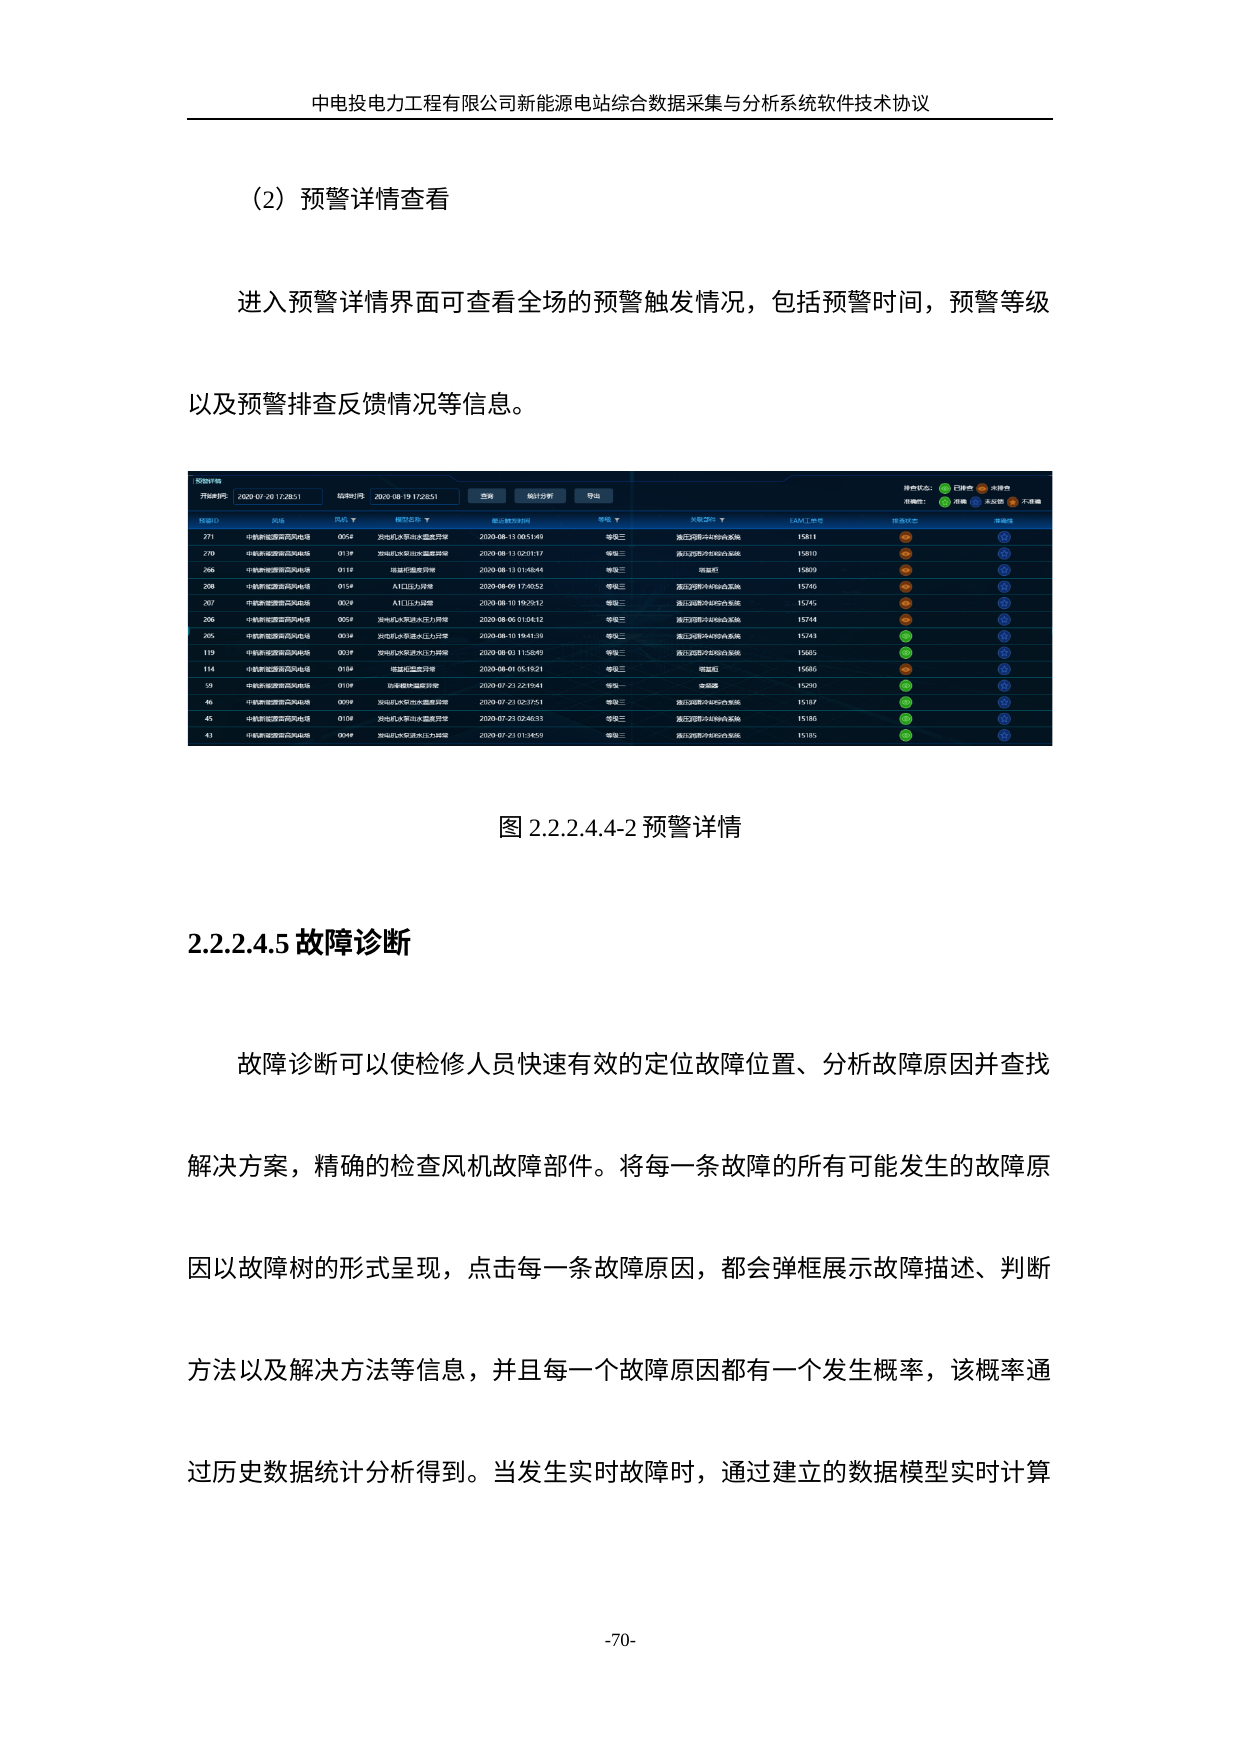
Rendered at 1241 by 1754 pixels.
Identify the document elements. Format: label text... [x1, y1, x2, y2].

picture [187, 547, 1053, 560]
picture [187, 563, 1053, 577]
text （2）预警详情查看 [187, 164, 1053, 232]
picture [187, 679, 1053, 746]
picture [187, 628, 1053, 676]
picture [187, 580, 1053, 626]
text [187, 1029, 1053, 1504]
picture [187, 471, 1053, 544]
text 进入预警详情界面可查看全场的预警触发情况，包括预警时间，预警等级以及预警排查反馈情况等信息。 [187, 267, 1053, 437]
subtitle 2.2.2.4.5故障诊断 [187, 907, 1053, 975]
text 图2.2.2.4.4-2预警详情 [187, 792, 1053, 860]
